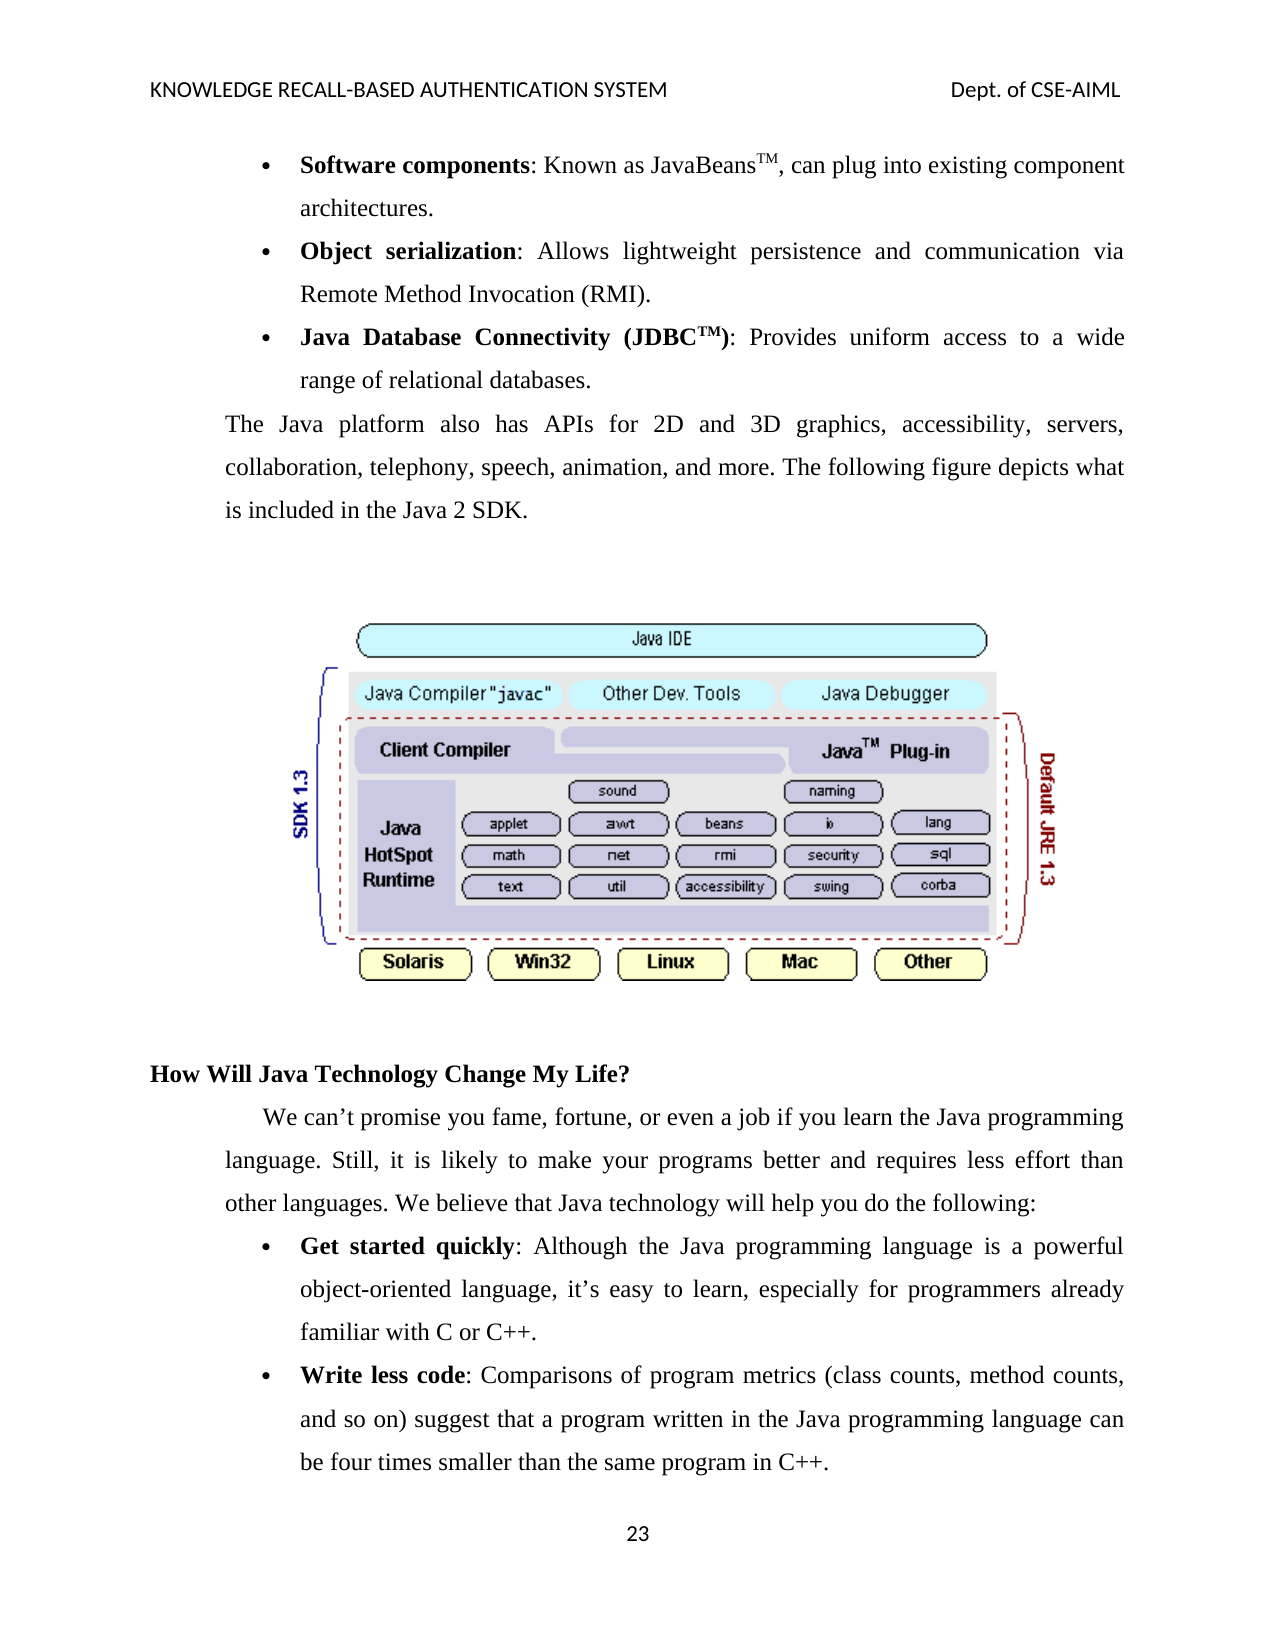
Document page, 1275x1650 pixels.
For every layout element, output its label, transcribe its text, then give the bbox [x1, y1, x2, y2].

list Write less code: Comparisons of program metrics (class counts, method counts, and so on) suggest that a program written in the Java programming language can be four times smaller than the same program in C++. [262, 1361, 1125, 1476]
list Object serialization: Allows lightweight persistence and communication via Remote Method Invocation (RMI). [262, 236, 1125, 308]
picture [225, 622, 1119, 981]
list Java Database Connectivity (JDBCTM): Provides uniform access to a wide range of relational databases. [262, 322, 1125, 394]
text The Java platform also has APIs for 2D and 3D graphics, accessibility, servers, collaboration, telephony, speech, animation, and more. The following figure depicts what is included in the Java 2 SDK. [225, 409, 1125, 524]
list Software components: Known as JavaBeansTM, can plug into existing component architectures. [262, 150, 1125, 222]
text We can’t promise you fame, fortune, or even a job if you learn the Java programming language. Still, it is likely to make your programs better and requires less effort than other languages. We believe that Java technology will help you do the following: [225, 1102, 1125, 1217]
subtitle How Will Java Technology Change My Life? [150, 1059, 1125, 1087]
list Get started quickly: Although the Java programming language is a powerful object-oriented language, it’s easy to learn, especially for programmers already familiar with C or C++. [262, 1231, 1125, 1346]
